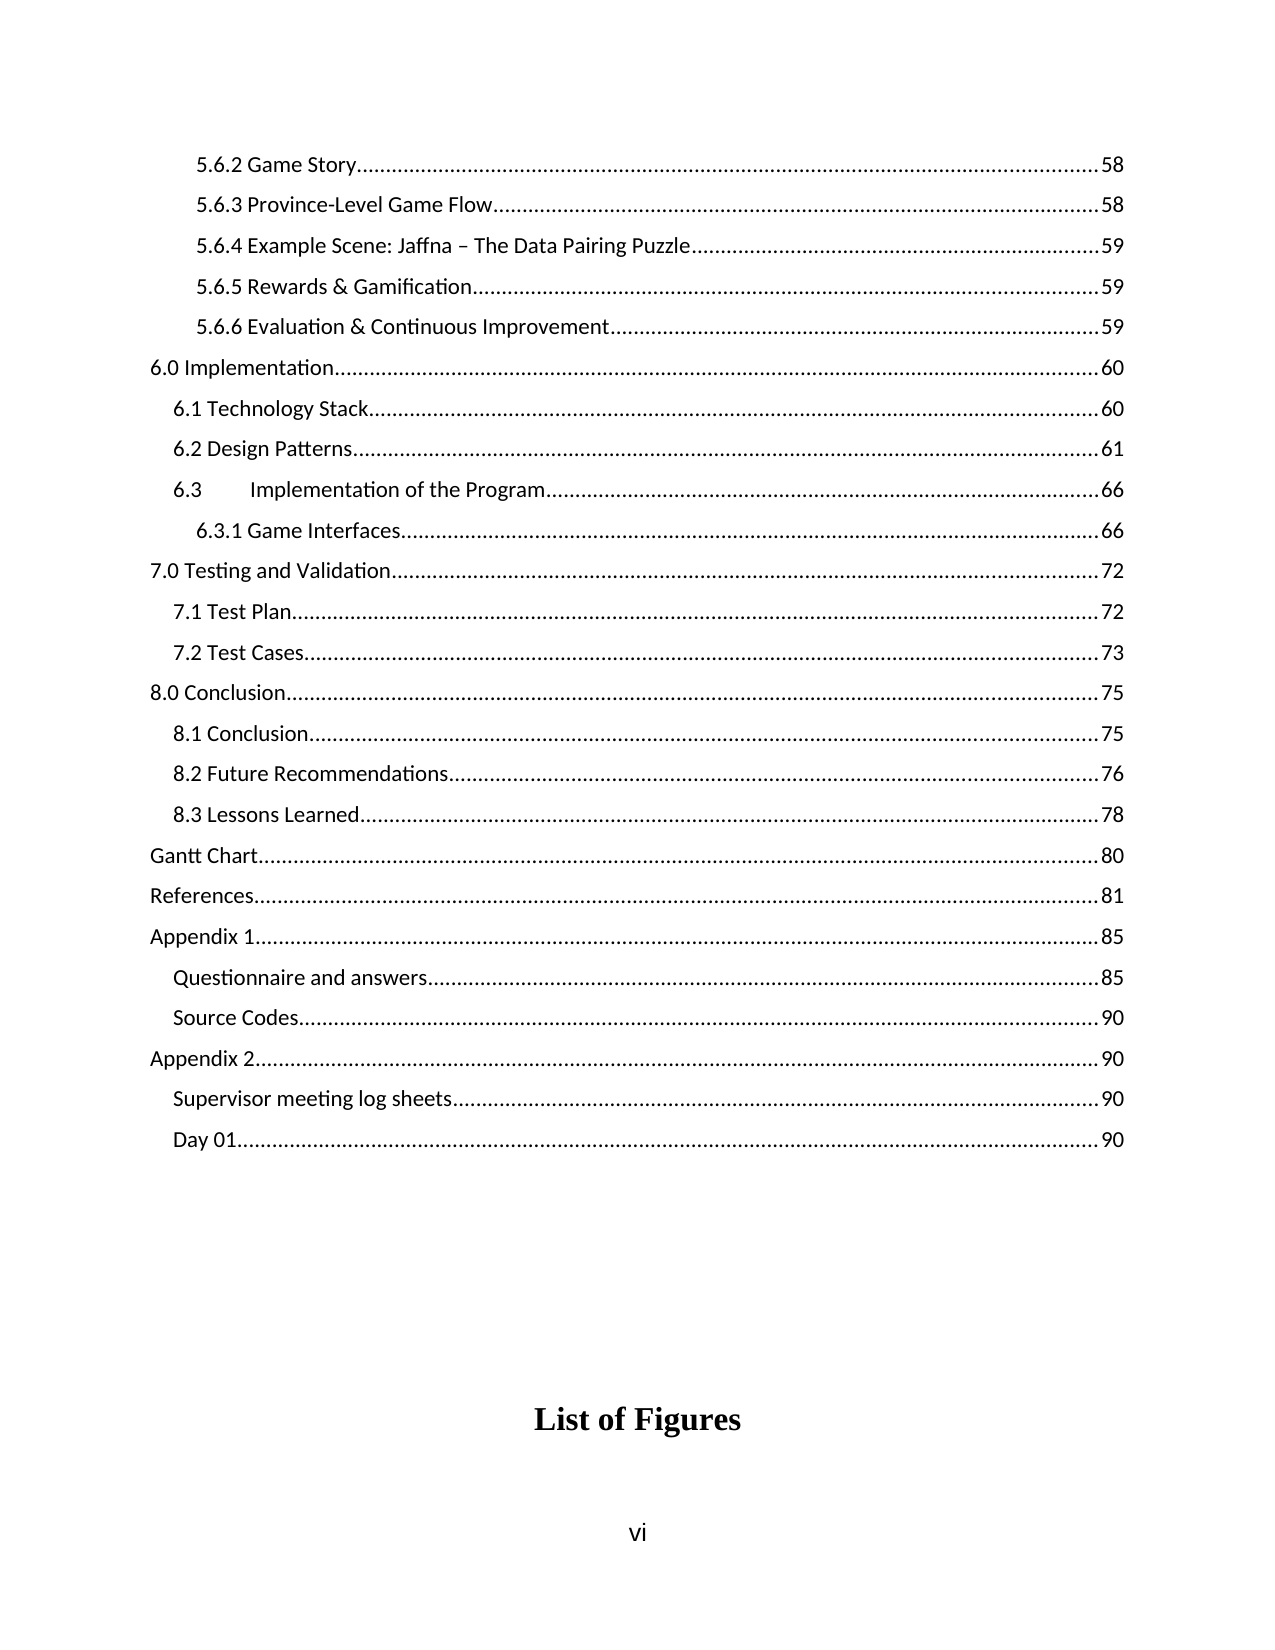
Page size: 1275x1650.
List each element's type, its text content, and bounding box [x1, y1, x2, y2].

subtitle List of Figures [150, 1400, 1125, 1438]
